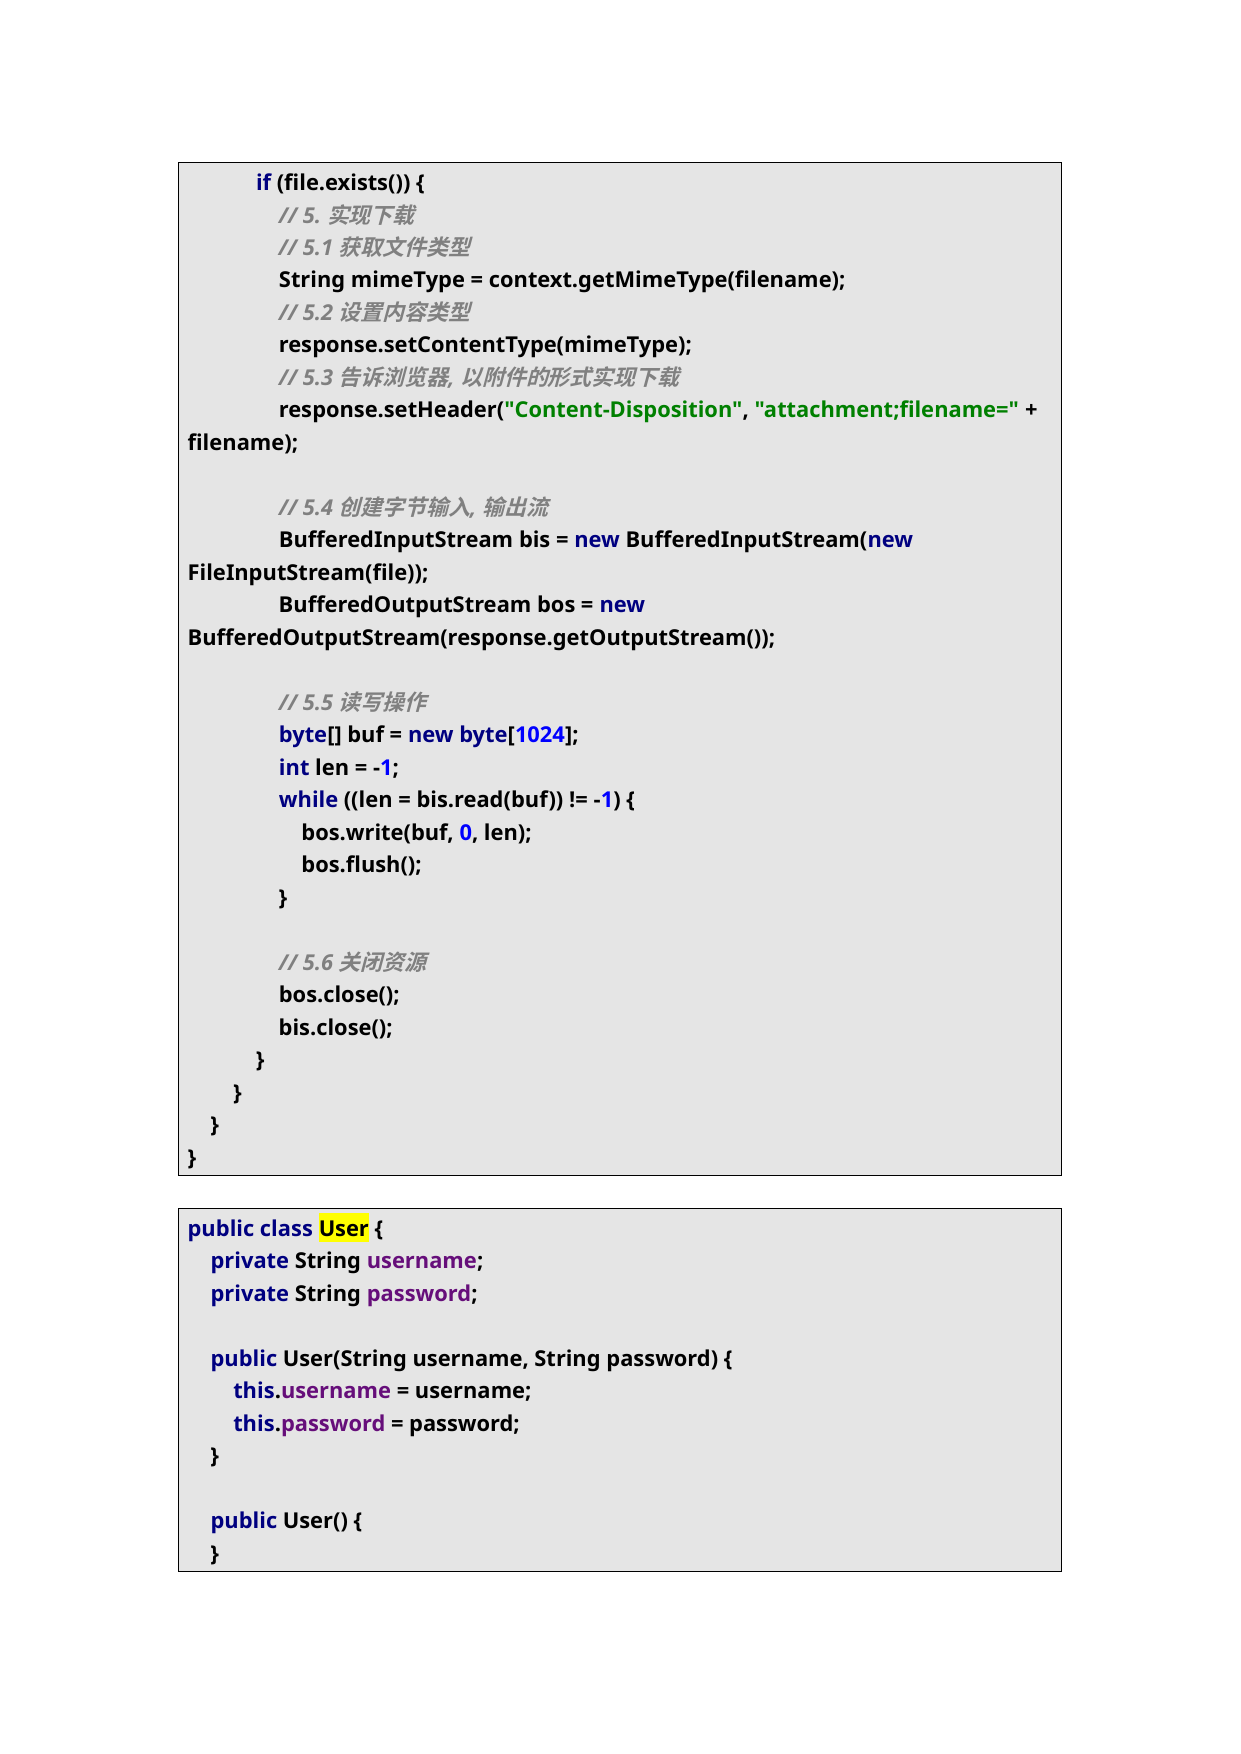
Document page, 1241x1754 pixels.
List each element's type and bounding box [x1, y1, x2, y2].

text [179, 163, 1061, 1175]
text [179, 1209, 1061, 1571]
